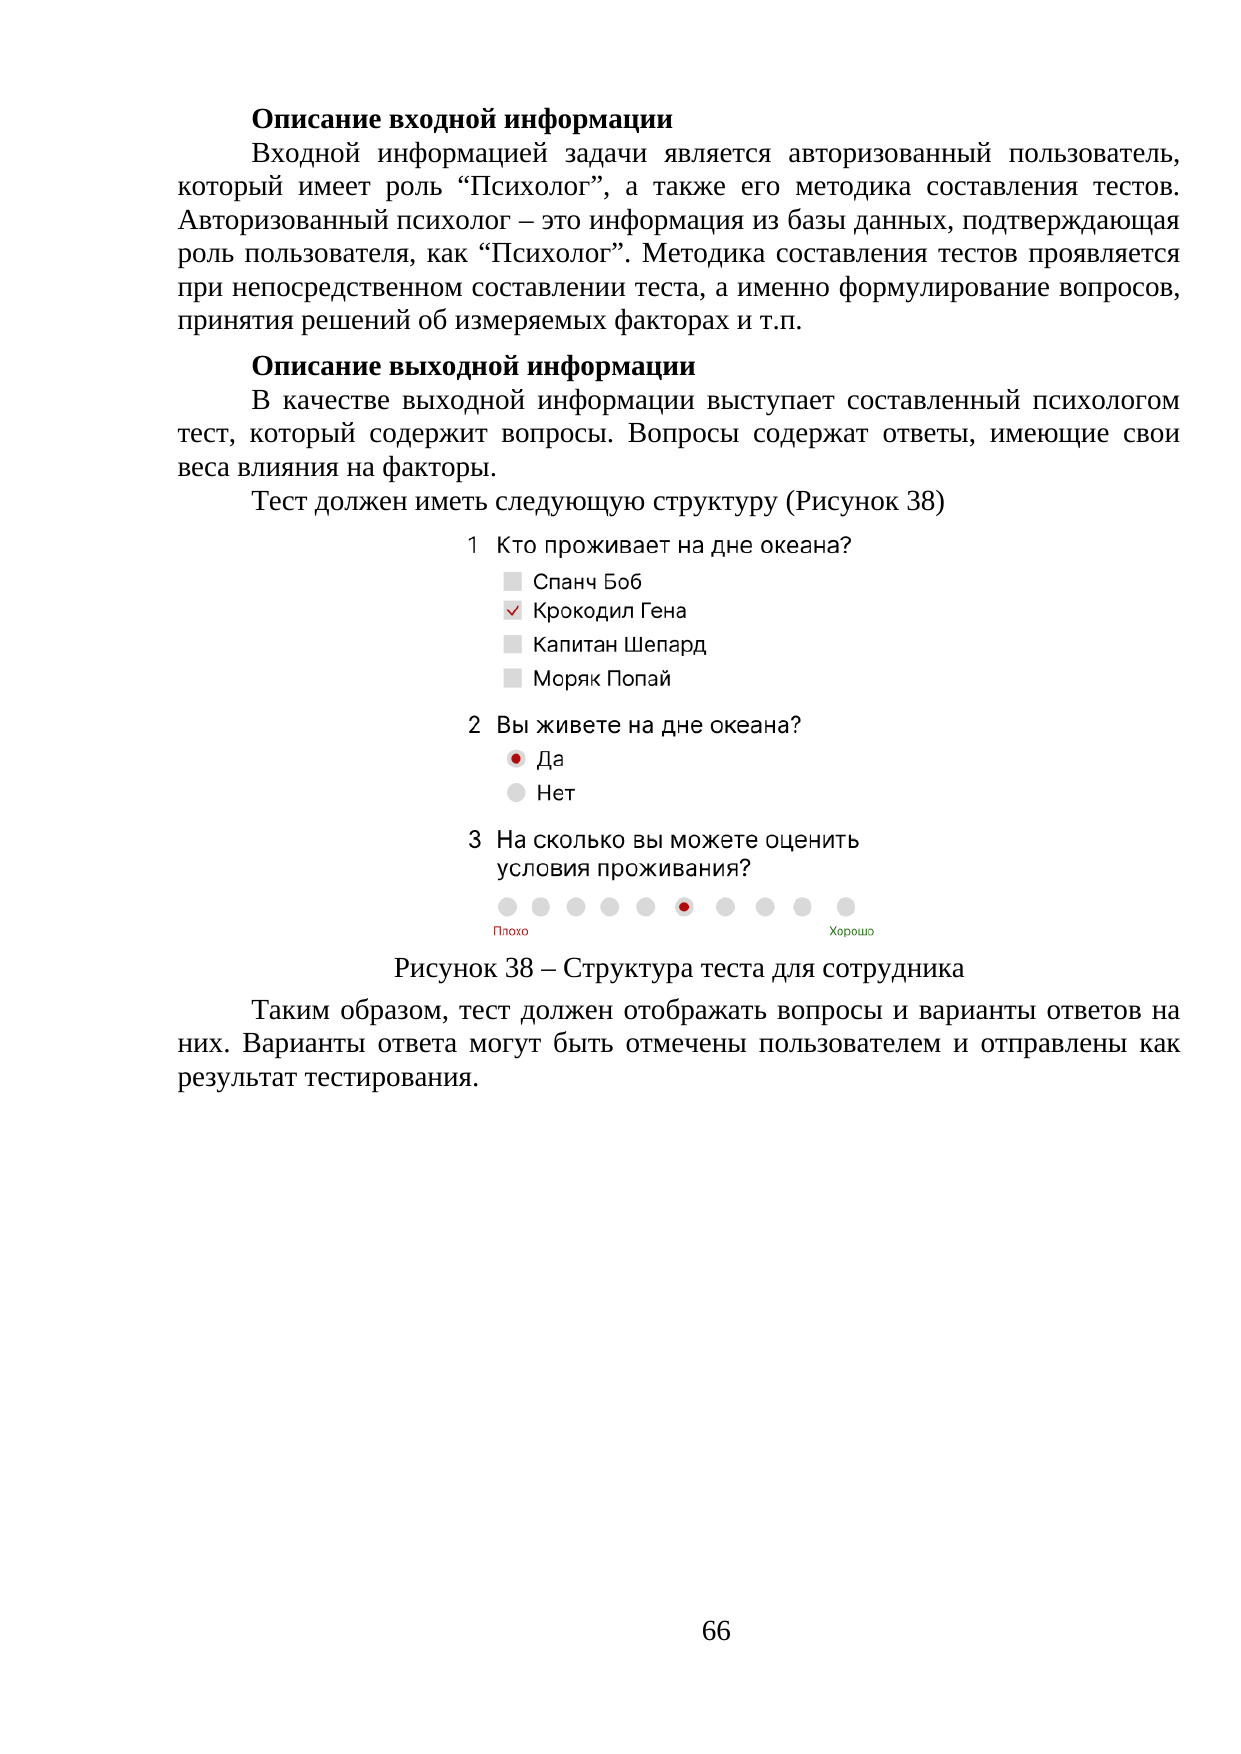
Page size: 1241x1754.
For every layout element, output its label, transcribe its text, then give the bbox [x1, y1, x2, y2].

picture [461, 524, 898, 950]
text В качестве выходной информации выступает составленный психологом тест, который содержит вопросы. Вопросы содержат ответы, имеющие свои веса влияния на факторы. [177, 382, 1181, 483]
text Входной информацией задачи является авторизованный пользователь, который имеет роль “Психолог”, а также его методика составления тестов. Авторизованный психолог – это информация из базы данных, подтверждающая роль пользователя, как “Психолог”. Методика составления тестов проявляется при непосредственном составлении теста, а именно формулирование вопросов, принятия решений об измеряемых факторах и т.п. [177, 135, 1181, 336]
text Таким образом, тест должен отображать вопросы и варианты ответов на них. Варианты ответа могут быть отмечены пользователем и отправлены как результат тестирования. [177, 992, 1181, 1092]
text Тест должен иметь следующую структуру (Рисунок 38) [177, 483, 1181, 516]
text Описание входной информации [177, 101, 1181, 135]
text Описание выходной информации [177, 348, 1181, 382]
